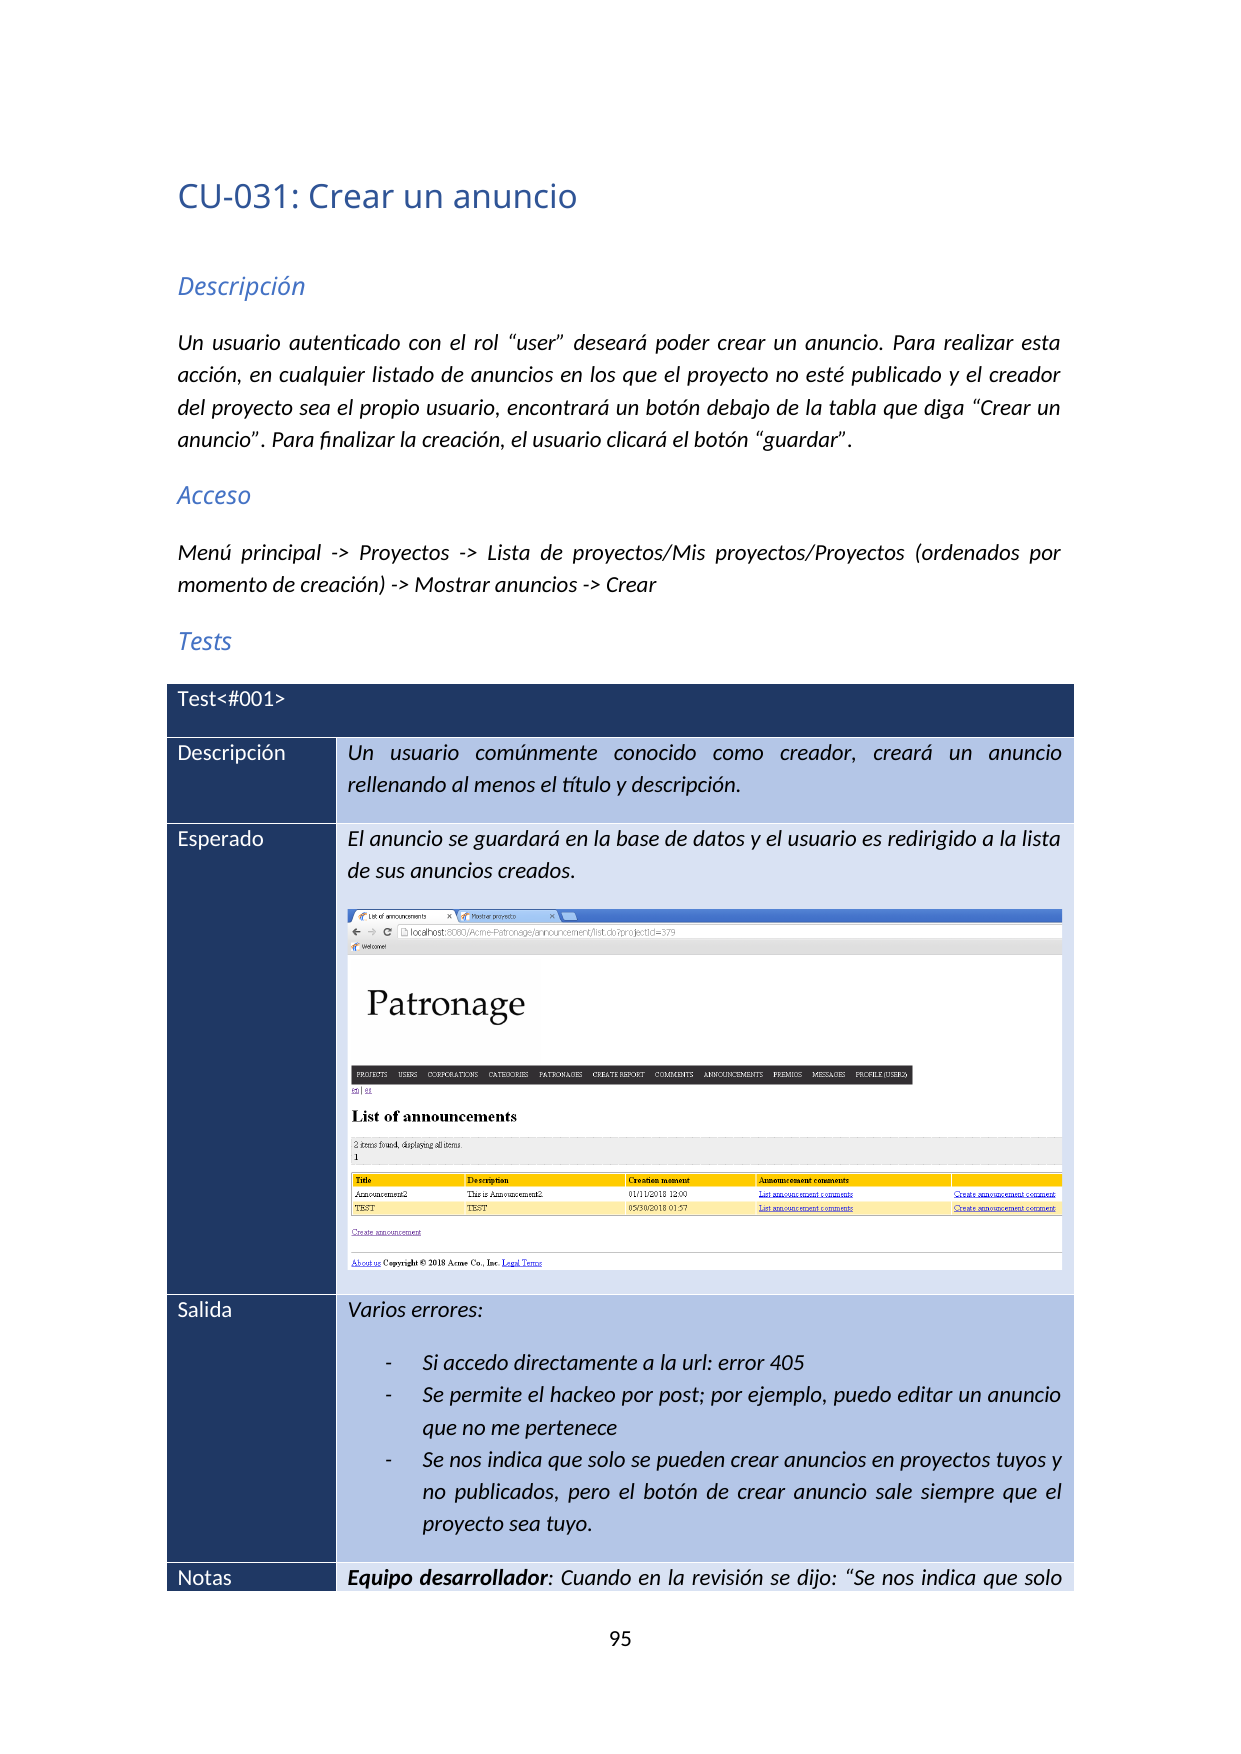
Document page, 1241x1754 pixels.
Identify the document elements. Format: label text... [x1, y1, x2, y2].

table_cell El anuncio se guardará en la base de datos y el usuario es redirigido a la lista de sus anuncios creados. [337, 824, 1074, 1294]
table_cell Un usuario comúnmente conocido como creador, creará un anuncio rellenando al menos el título y descripción. [337, 738, 1074, 823]
subtitle CU-031: Crear un anuncio [177, 173, 1063, 218]
text Tests [177, 623, 1063, 657]
table_header Test<#001> [167, 684, 1074, 737]
text Acceso [177, 478, 1063, 512]
table_cell Salida [167, 1295, 336, 1562]
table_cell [337, 1563, 1074, 1591]
table_cell Descripción [167, 738, 336, 823]
table_cell Varios errores: Si accedo directamente a la url: error 405 Se permite el hackeo por post; por ejemplo, puedo editar un anuncio que no me pertenece Se nos indica que solo se pueden crear anuncios en proyectos tuyos y no publicados, pero el botón de crear anuncio sale siempre que el proyecto sea tuyo. [337, 1295, 1074, 1562]
table_cell Esperado [167, 824, 336, 1294]
text Menú principal -> Proyectos -> Lista de proyectos/Mis proyectos/Proyectos (ordenados por momento de creación) -> Mostrar anuncios -> Crear [177, 538, 1063, 598]
text Descripción [177, 268, 1063, 302]
table_cell Notas [167, 1563, 336, 1591]
picture [347, 909, 1063, 1270]
text Un usuario autenticado con el rol “user” deseará poder crear un anuncio. Para realizar esta acción, en cualquier listado de anuncios en los que el proyecto no esté publicado y el creador del proyecto sea el propio usuario, encontrará un botón debajo de la tabla que diga “Crear un anuncio”. Para finalizar la creación, el usuario clicará el botón “guardar”. [177, 328, 1063, 453]
